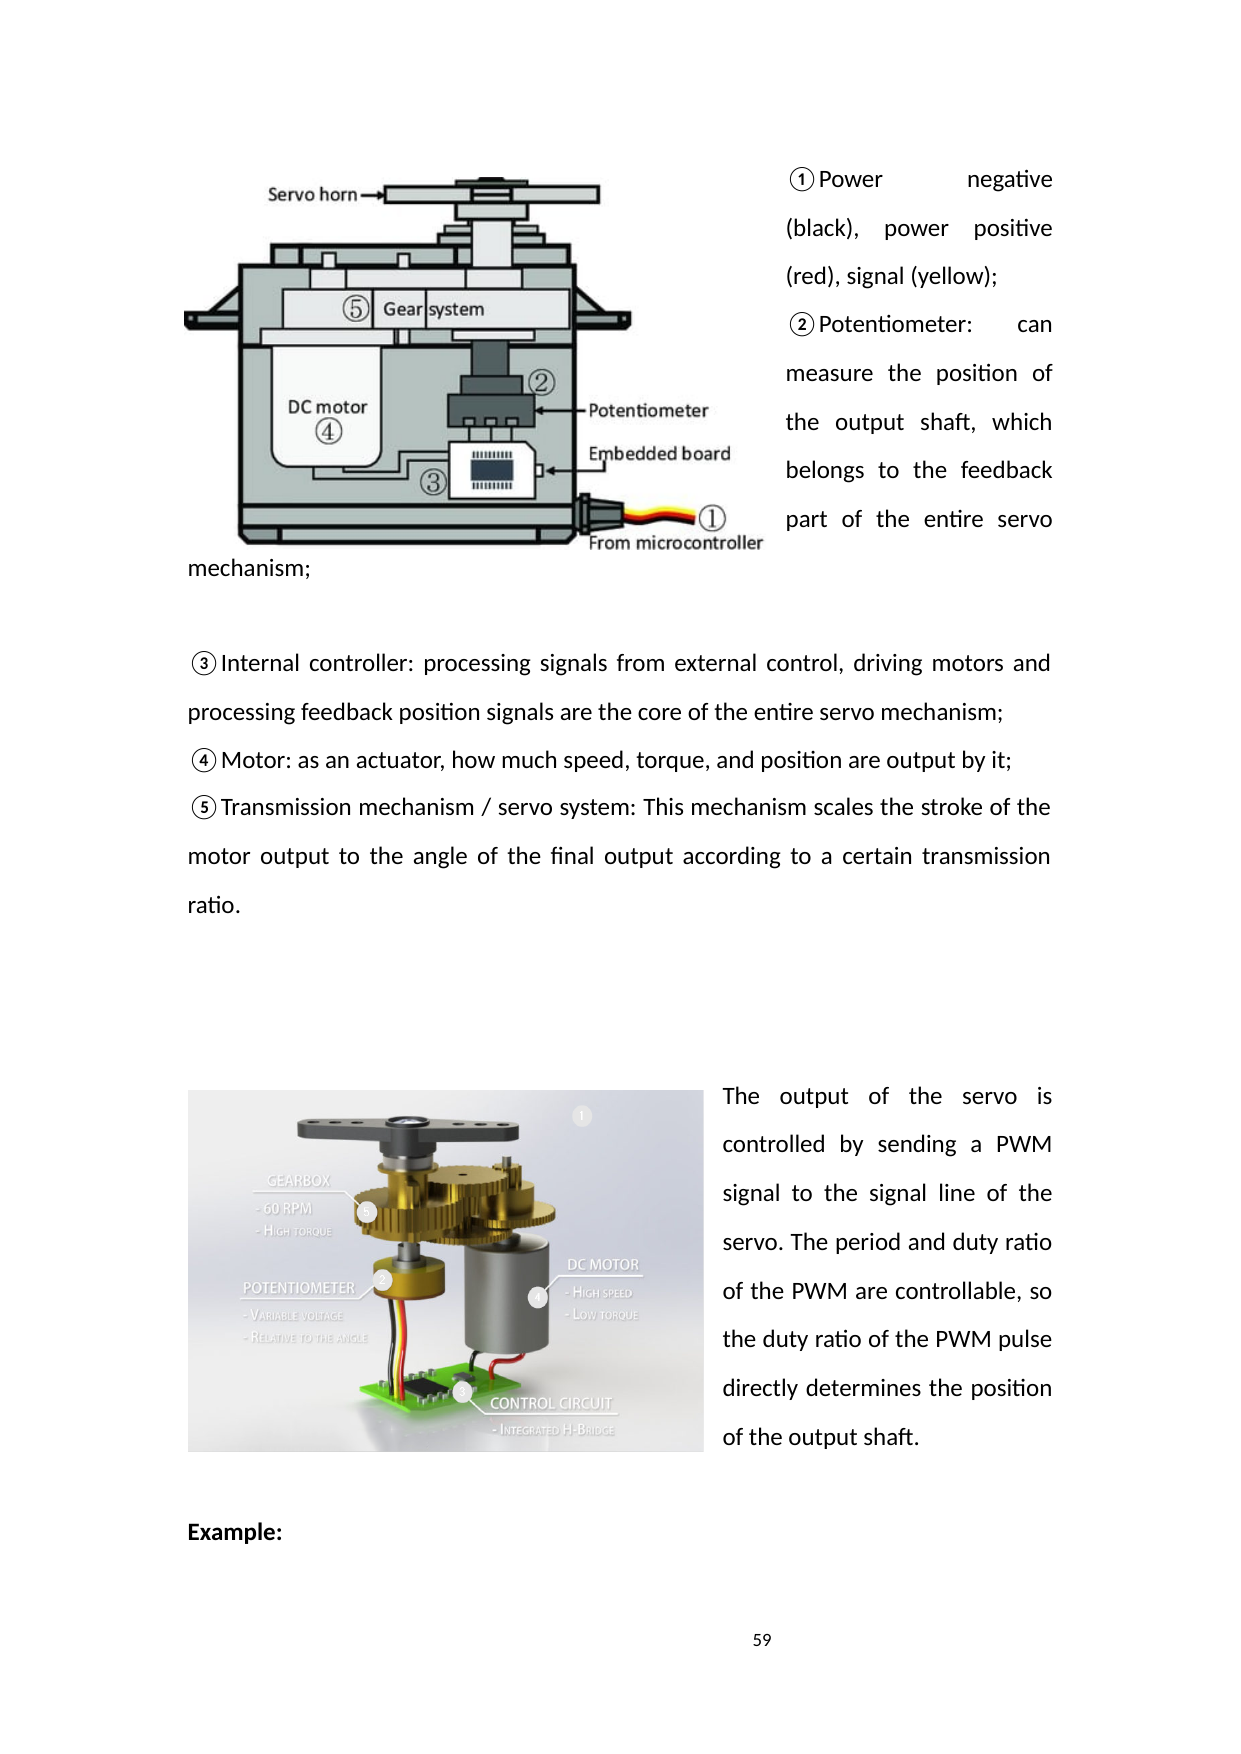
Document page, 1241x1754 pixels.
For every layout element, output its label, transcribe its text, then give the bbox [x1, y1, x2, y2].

text ③Internal controller: processing signals from external control, driving motors and processing feedback position signals are the core of the entire servo mechanism; [187, 646, 1053, 728]
picture [188, 1090, 704, 1452]
picture [184, 177, 767, 550]
text ④Motor: as an actuator, how much speed, torque, and position are output by it; [187, 743, 1053, 775]
text Example: [187, 1516, 1053, 1548]
text ①Power negative (black), power positive (red), signal (yellow); [187, 162, 1053, 292]
text ②Potentiometer: can measure the position of the output shaft, which belongs to the feedback part of the entire servo mechanism; [187, 307, 1053, 583]
text ⑤Transmission mechanism / servo system: This mechanism scales the stroke of the motor output to the angle of the final output according to a certain transmission ratio. [187, 791, 1053, 921]
